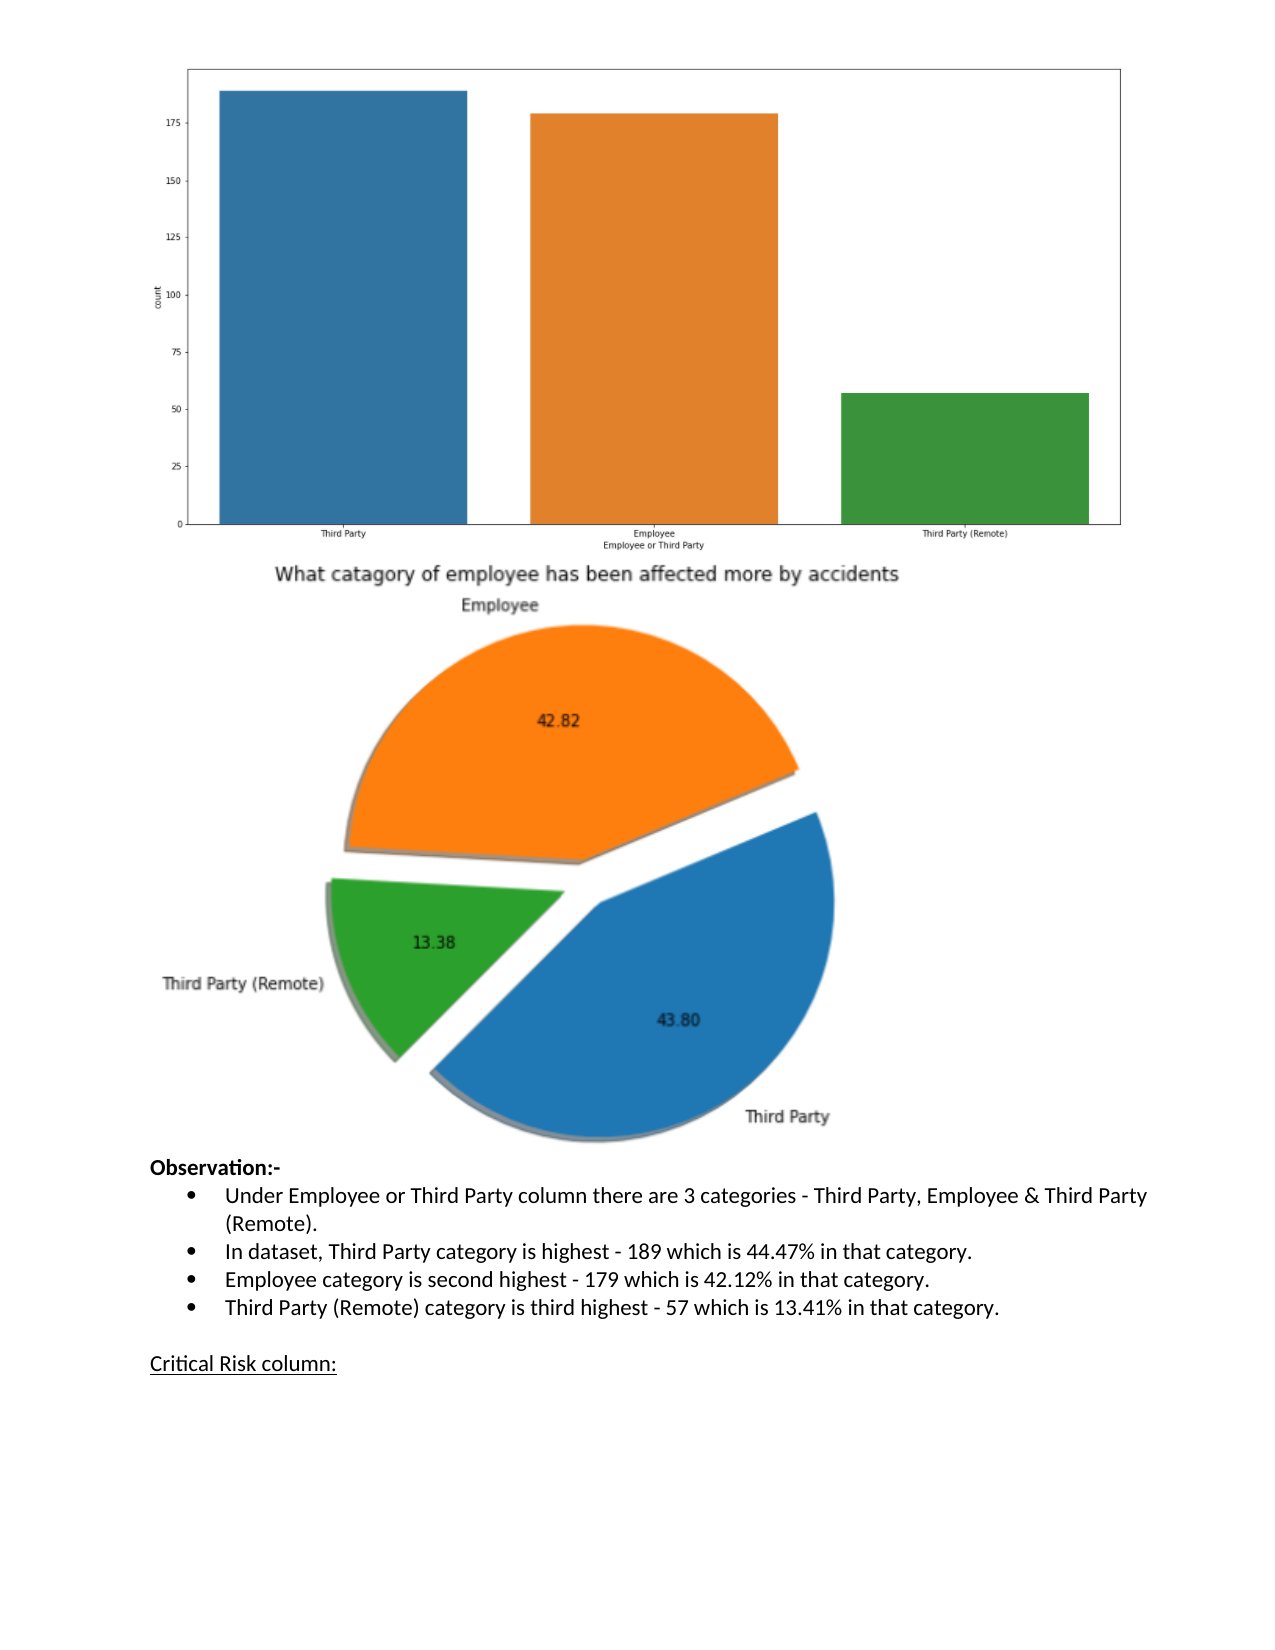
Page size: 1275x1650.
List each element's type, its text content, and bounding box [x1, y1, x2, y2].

text Critical Risk column: [150, 1349, 1200, 1378]
text Observation:- [150, 1153, 1200, 1181]
list In dataset, Third Party category is highest - 189 which is 44.47% in that category. [187, 1237, 1200, 1266]
list Employee category is second highest - 179 which is 42.12% in that category. [187, 1266, 1200, 1293]
list Third Party (Remote) category is third highest - 57 which is 13.41% in that category. [187, 1293, 1200, 1322]
list Under Employee or Third Party column there are 3 categories - Third Party, Employee & Third Party (Remote). [187, 1181, 1200, 1237]
picture [150, 65, 1125, 1154]
